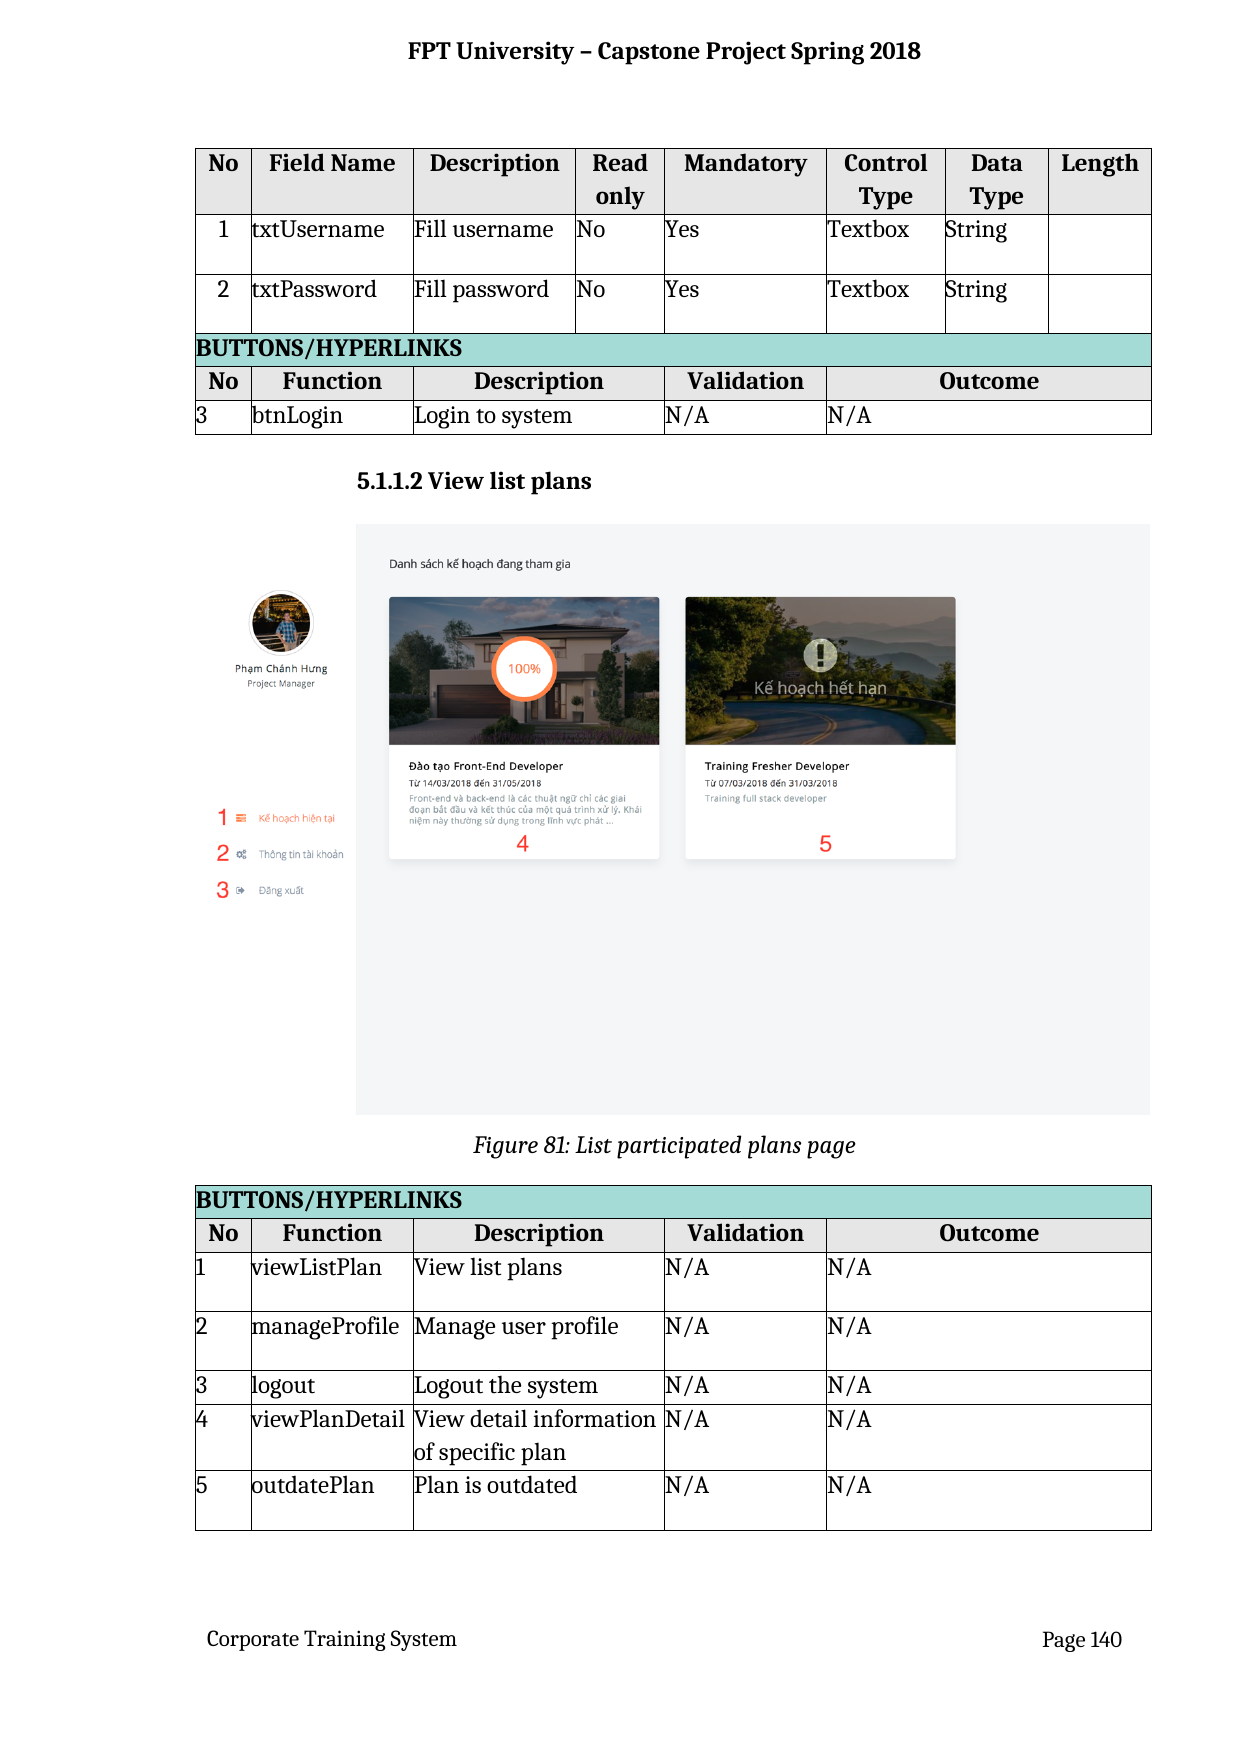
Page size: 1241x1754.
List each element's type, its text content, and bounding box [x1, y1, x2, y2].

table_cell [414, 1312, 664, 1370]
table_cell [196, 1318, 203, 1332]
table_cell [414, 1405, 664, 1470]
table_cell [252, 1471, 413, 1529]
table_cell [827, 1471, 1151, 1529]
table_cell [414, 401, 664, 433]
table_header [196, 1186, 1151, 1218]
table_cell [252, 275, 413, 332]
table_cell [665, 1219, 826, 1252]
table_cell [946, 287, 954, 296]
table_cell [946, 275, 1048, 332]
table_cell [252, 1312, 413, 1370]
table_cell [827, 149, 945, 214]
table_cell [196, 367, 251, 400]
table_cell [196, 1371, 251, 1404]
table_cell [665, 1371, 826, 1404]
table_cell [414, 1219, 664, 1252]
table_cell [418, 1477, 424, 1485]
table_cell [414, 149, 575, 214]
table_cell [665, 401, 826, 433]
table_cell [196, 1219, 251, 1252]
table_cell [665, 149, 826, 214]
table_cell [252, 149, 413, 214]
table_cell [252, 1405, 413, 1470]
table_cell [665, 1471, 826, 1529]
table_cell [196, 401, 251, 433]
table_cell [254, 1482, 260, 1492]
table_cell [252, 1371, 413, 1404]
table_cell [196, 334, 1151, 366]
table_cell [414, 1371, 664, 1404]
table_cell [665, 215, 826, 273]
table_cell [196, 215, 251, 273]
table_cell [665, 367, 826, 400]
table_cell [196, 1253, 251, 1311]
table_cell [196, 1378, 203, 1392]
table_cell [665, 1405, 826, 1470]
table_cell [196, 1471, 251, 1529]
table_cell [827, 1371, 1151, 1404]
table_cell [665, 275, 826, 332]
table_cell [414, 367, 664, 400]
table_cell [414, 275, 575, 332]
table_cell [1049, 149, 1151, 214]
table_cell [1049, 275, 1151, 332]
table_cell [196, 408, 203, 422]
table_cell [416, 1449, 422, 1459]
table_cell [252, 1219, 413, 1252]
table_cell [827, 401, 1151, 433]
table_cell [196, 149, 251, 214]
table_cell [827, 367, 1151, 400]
subtitle 5.1.1.2 View list plans [357, 467, 1124, 495]
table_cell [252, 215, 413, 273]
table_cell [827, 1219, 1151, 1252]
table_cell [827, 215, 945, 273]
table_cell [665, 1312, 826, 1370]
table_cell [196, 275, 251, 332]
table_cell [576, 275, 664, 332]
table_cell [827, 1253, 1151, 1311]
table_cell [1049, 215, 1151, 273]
picture [206, 524, 1150, 1115]
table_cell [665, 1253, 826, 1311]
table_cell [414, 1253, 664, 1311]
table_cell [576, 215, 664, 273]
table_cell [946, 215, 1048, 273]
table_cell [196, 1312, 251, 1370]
text Figure 81: List participated plans page [207, 1131, 1122, 1159]
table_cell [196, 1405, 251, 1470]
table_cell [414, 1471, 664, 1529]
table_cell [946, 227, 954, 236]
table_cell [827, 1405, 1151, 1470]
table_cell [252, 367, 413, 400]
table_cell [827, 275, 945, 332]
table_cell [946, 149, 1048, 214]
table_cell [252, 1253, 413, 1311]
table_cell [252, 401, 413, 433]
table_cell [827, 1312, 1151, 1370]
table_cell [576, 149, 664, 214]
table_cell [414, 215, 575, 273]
